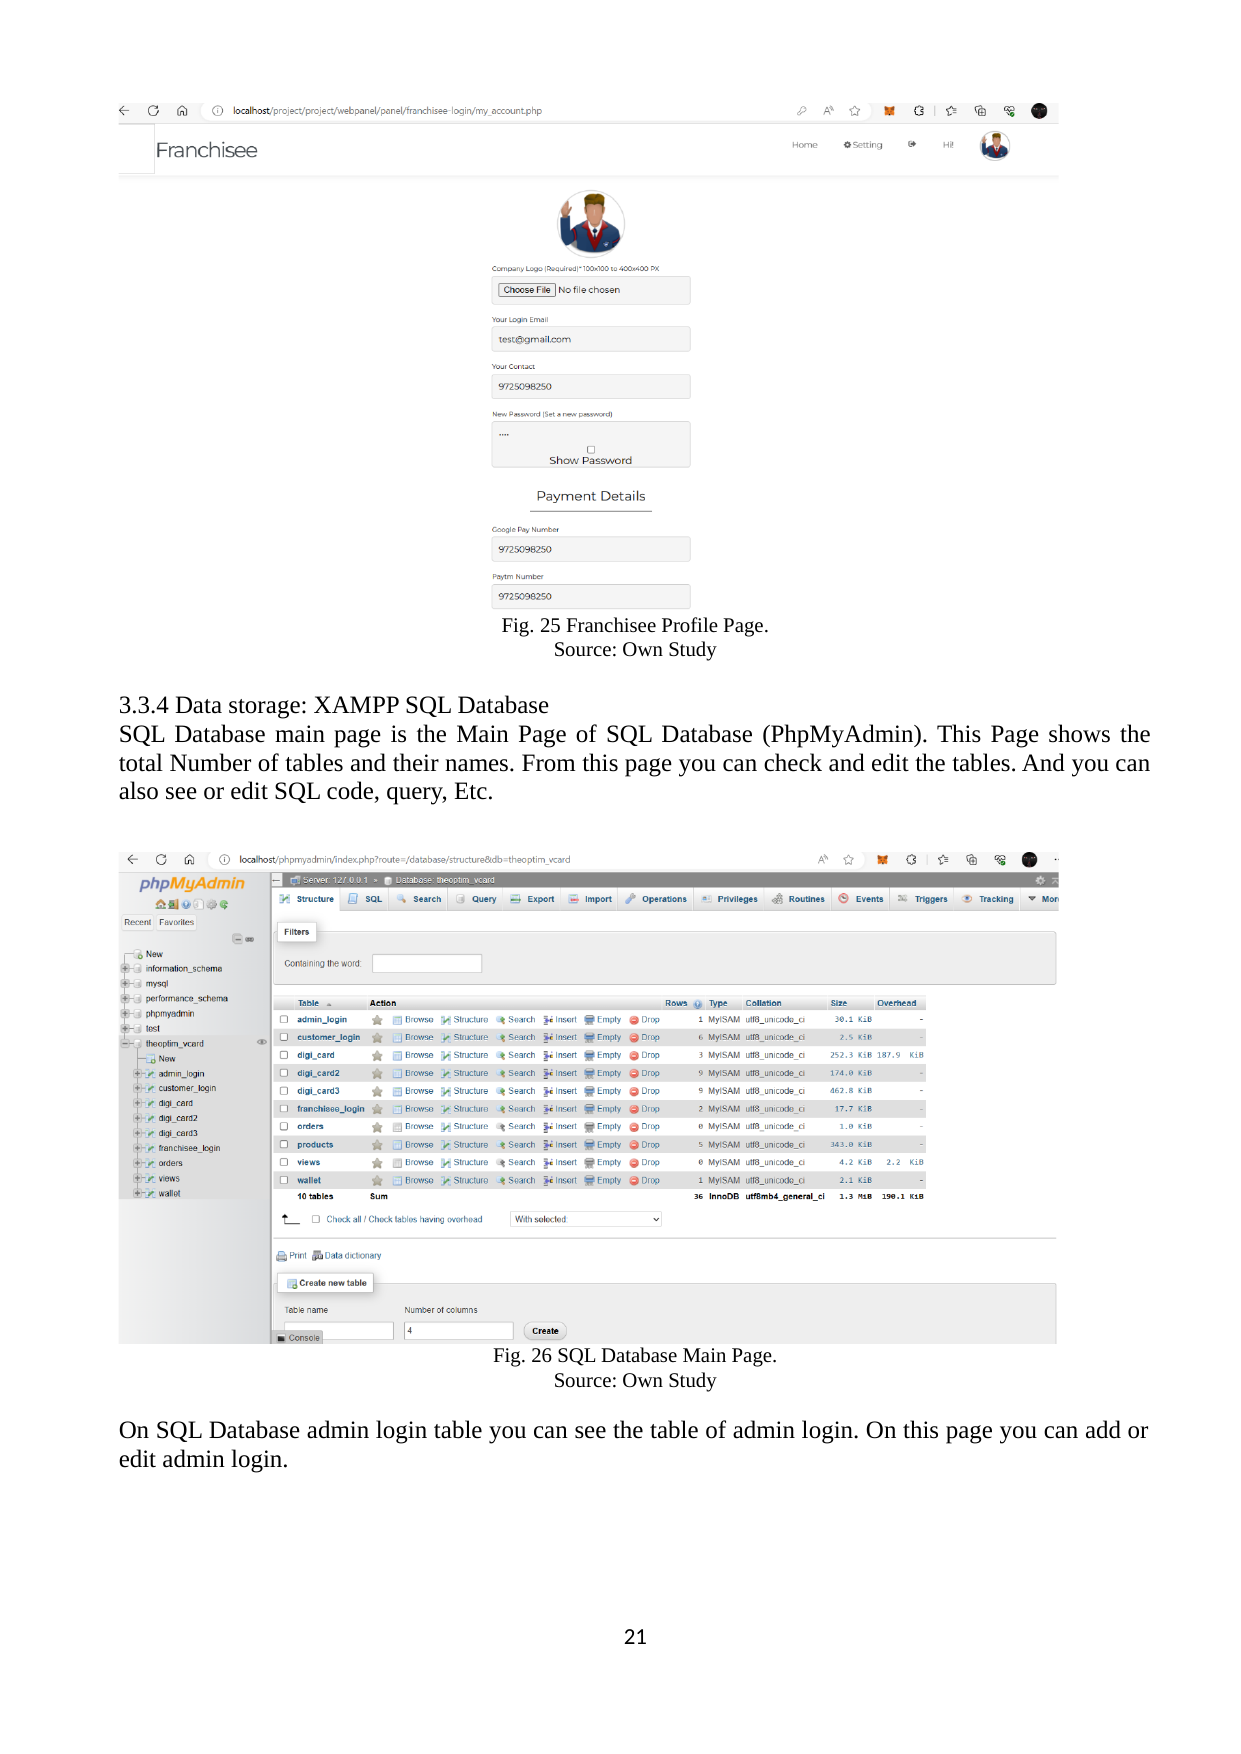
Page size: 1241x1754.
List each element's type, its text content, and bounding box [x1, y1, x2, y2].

picture [118, 852, 1059, 1344]
text Source: Own Study [118, 637, 1152, 661]
text On SQL Database admin login table you can see the table of admin login. On this page you can add or edit admin login. [118, 1416, 1152, 1473]
text Fig. 25 Franchisee Profile Page. [118, 613, 1152, 637]
subtitle 3.3.4 Data storage: XAMPP SQL Database [118, 690, 1152, 719]
picture [118, 103, 1059, 614]
text Source: Own Study [118, 1367, 1152, 1392]
text Fig. 26 SQL Database Main Page. [118, 1343, 1152, 1367]
text SQL Database main page is the Main Page of SQL Database (PhpMyAdmin). This Page shows the total Number of tables and their names. From this page you can check and edit the tables. And you can also see or edit SQL code, query, Etc. [118, 719, 1152, 805]
